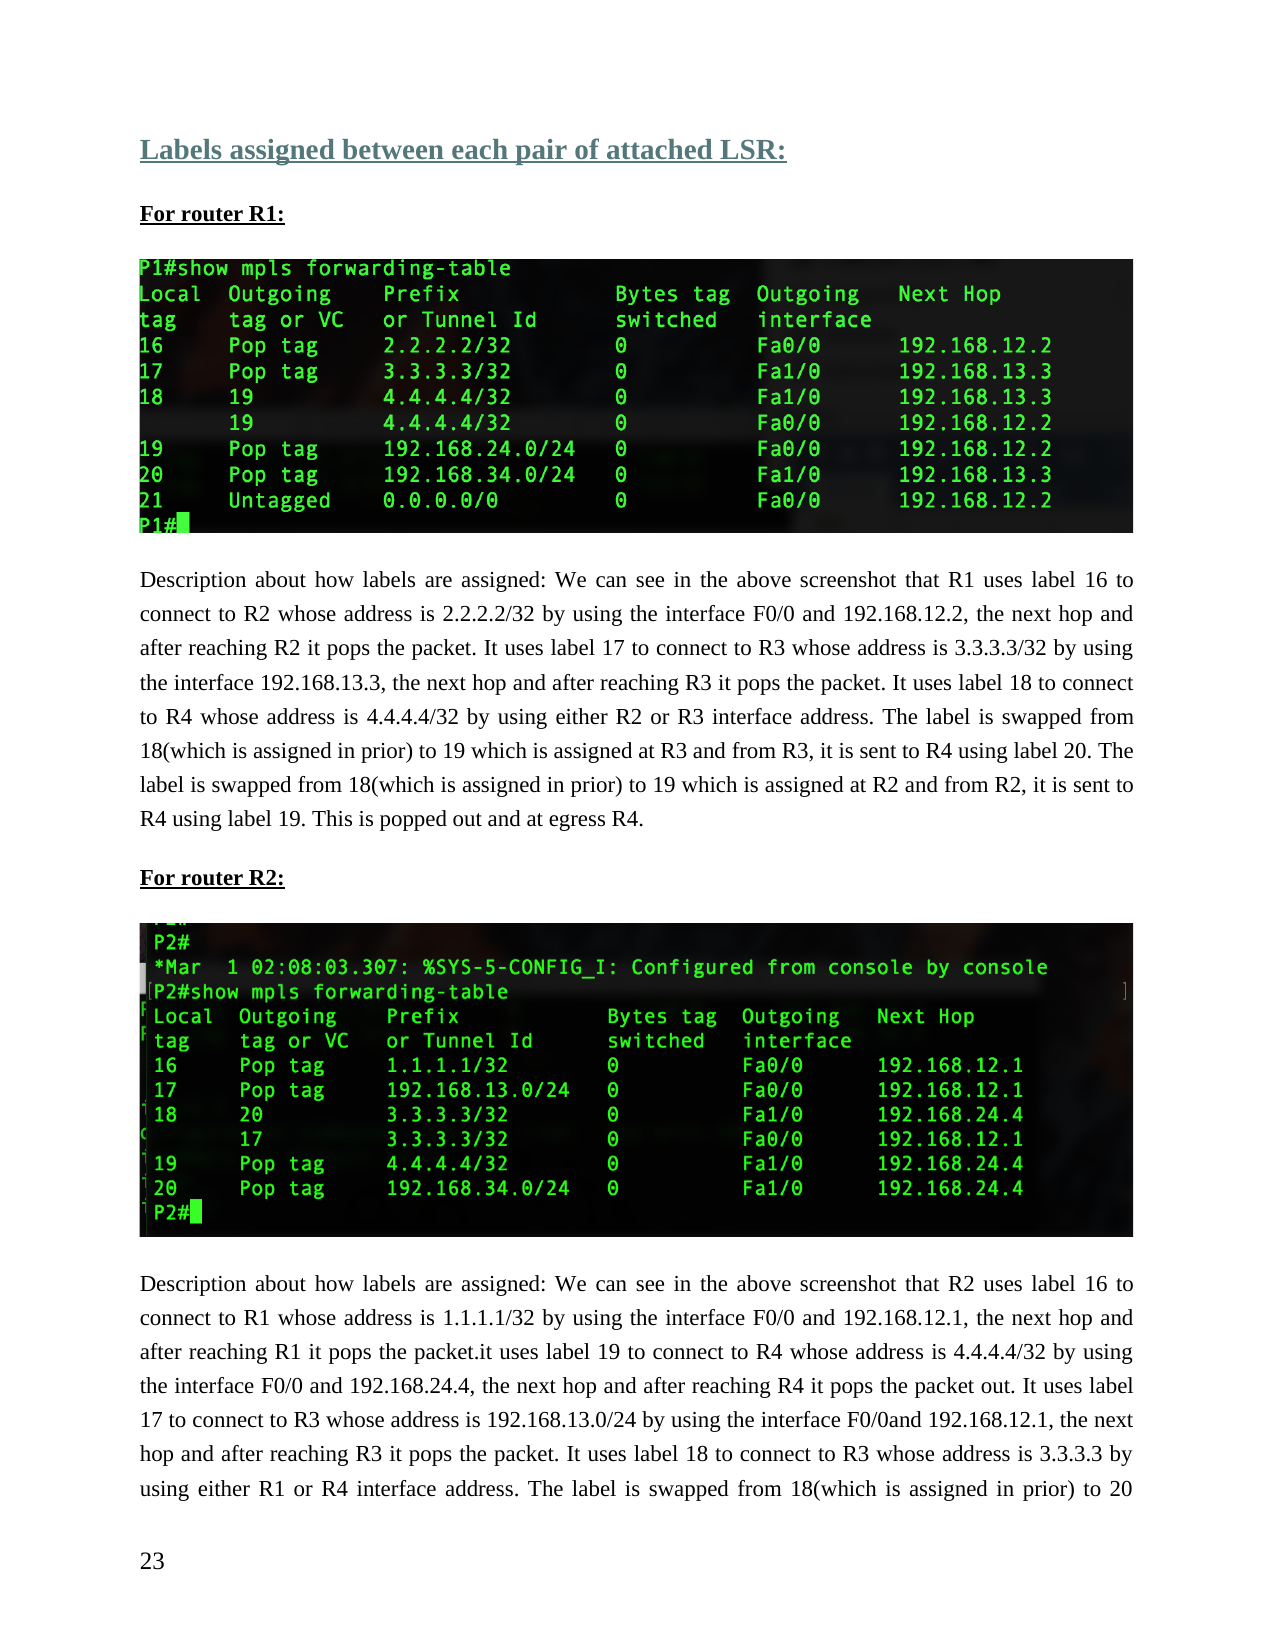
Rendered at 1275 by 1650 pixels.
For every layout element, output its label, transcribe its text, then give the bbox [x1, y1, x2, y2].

subtitle Labels assigned between each pair of attached LSR: [139, 132, 1136, 166]
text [139, 1270, 1136, 1501]
text Description about how labels are assigned: We can see in the above screenshot that R1 uses label 16 to connect to R2 whose address is 2.2.2.2/32 by using the interface F0/0 and 192.168.12.2, the next hop and after reaching R2 it pops the packet. It uses label 17 to connect to R3 whose address is 3.3.3.3/32 by using the interface 192.168.13.3, the next hop and after reaching R3 it pops the packet. It uses label 18 to connect to R4 whose address is 4.4.4.4/32 by using either R2 or R3 interface address. The label is swapped from 18(which is assigned in prior) to 19 which is assigned at R3 and from R3, it is sent to R4 using label 20. The label is swapped from 18(which is assigned in prior) to 19 which is assigned at R2 and from R2, it is sent to R4 using label 19. This is popped out and at egress R4. [139, 566, 1136, 832]
text For router R1: [139, 201, 1136, 227]
text For router R2: [139, 864, 1136, 891]
picture [139, 259, 1134, 533]
picture [139, 923, 1134, 1237]
